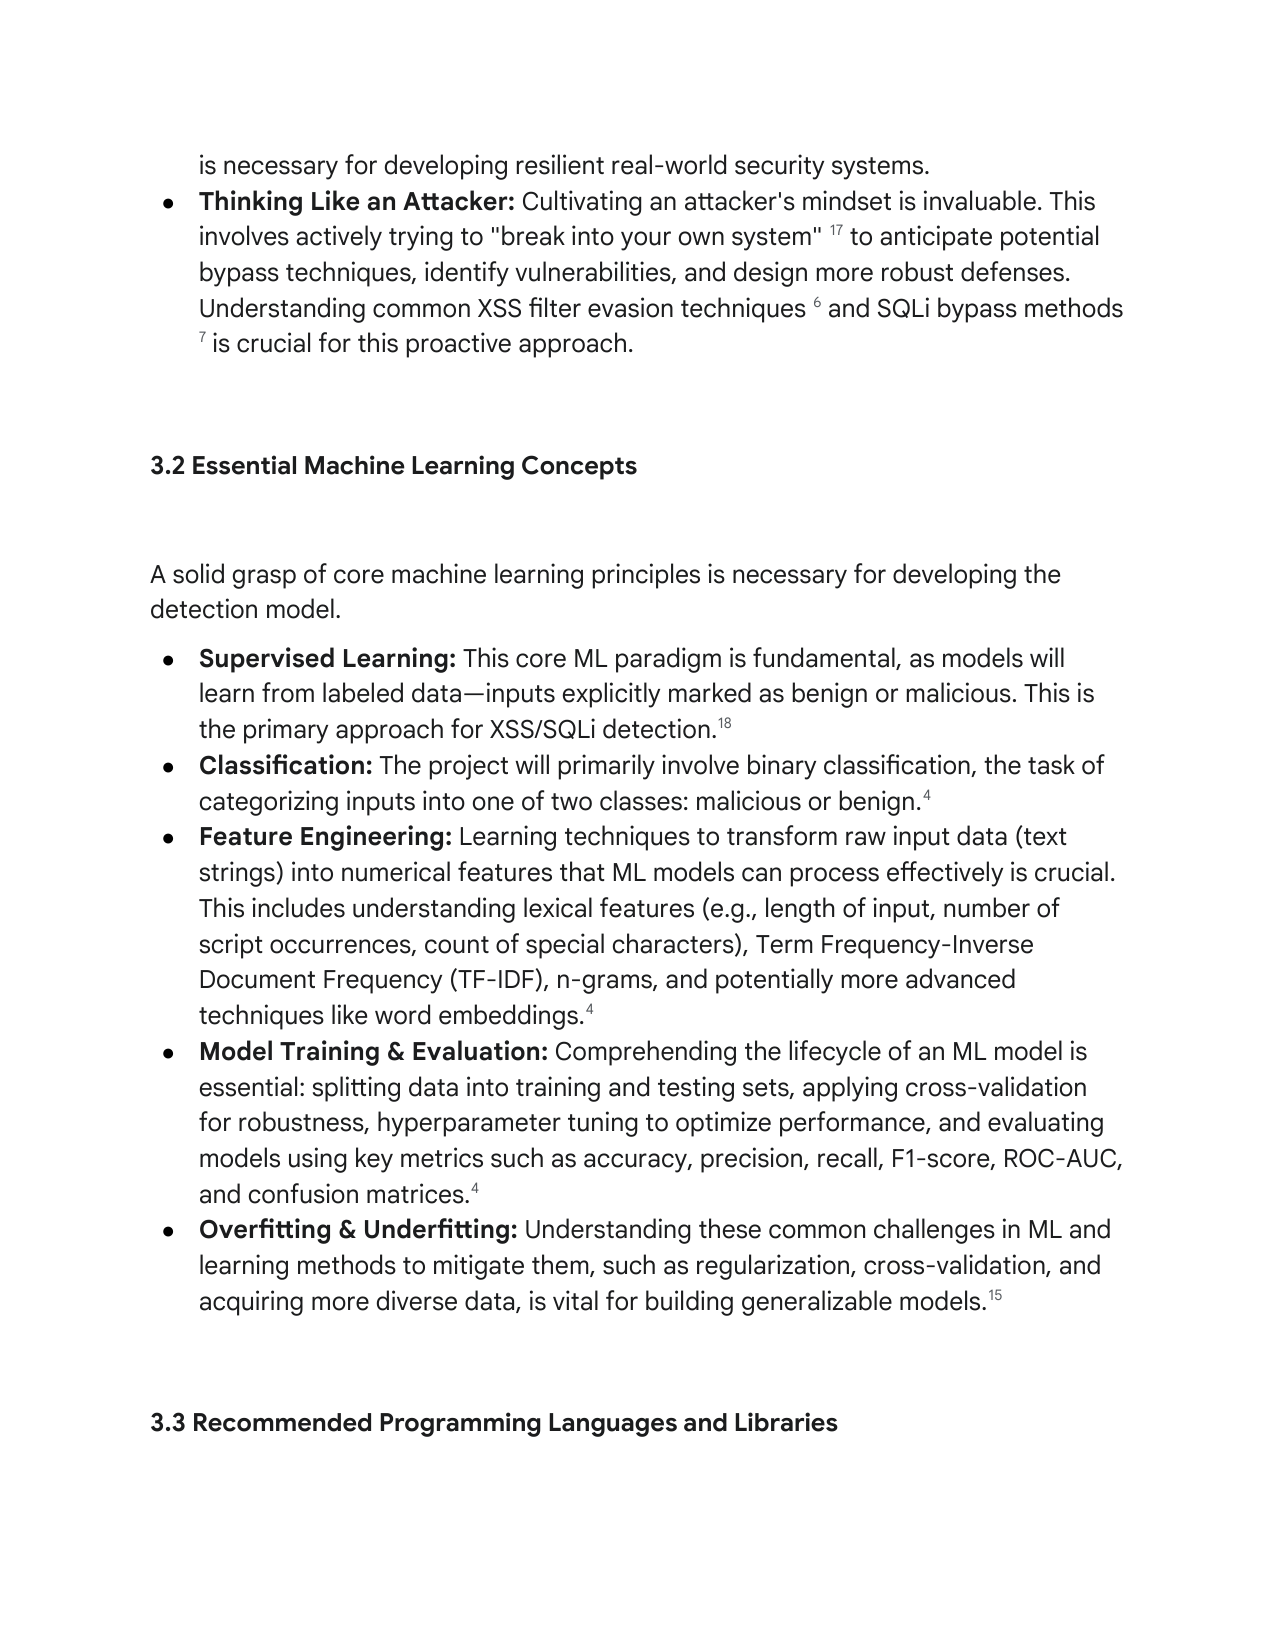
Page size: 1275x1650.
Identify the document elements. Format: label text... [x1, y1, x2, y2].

list Feature Engineering: Learning techniques to transform raw input data (text strings) into numerical features that ML models can process effectively is crucial. This includes understanding lexical features (e.g., length of input, number of script occurrences, count of special characters), Term Frequency-Inverse Document Frequency (TF-IDF), n-grams, and potentially more advanced techniques like word embeddings.4 [161, 822, 1125, 1032]
text A solid grasp of core machine learning principles is necessary for developing the detection model. [150, 559, 1125, 626]
list Supervised Learning: This core ML paradigm is fundamental, as models will learn from labeled data—inputs explicitly marked as benign or malicious. This is the primary approach for XSS/SQLi detection.18 [161, 643, 1125, 746]
list Model Training & Evaluation: Comprehending the lifecycle of an ML model is essential: splitting data into training and testing sets, applying cross-validation for robustness, hyperparameter tuning to optimize performance, and evaluating models using key metrics such as accuracy, precision, recall, F1-score, ROC-AUC, and confusion matrices.4 [161, 1036, 1125, 1210]
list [161, 150, 1125, 181]
list Thinking Like an Attacker: Cultivating an attacker's mindset is invaluable. This involves actively trying to "break into your own system" 17 to anticipate potential bypass techniques, identify vulnerabilities, and design more robust defenses. Understanding common XSS filter evasion techniques 6 and SQLi bypass methods 7 is crucial for this proactive approach. [161, 186, 1125, 360]
list Classification: The project will primarily involve binary classification, the task of categorizing inputs into one of two classes: malicious or benign.4 [161, 750, 1125, 817]
list Overfitting & Underfitting: Understanding these common challenges in ML and learning methods to mitigate them, such as regularization, cross-validation, and acquiring more diverse data, is vital for building generalizable models.15 [161, 1215, 1125, 1317]
subtitle 3.2 Essential Machine Learning Concepts [150, 450, 1125, 481]
subtitle 3.3 Recommended Programming Languages and Libraries [150, 1408, 1125, 1439]
